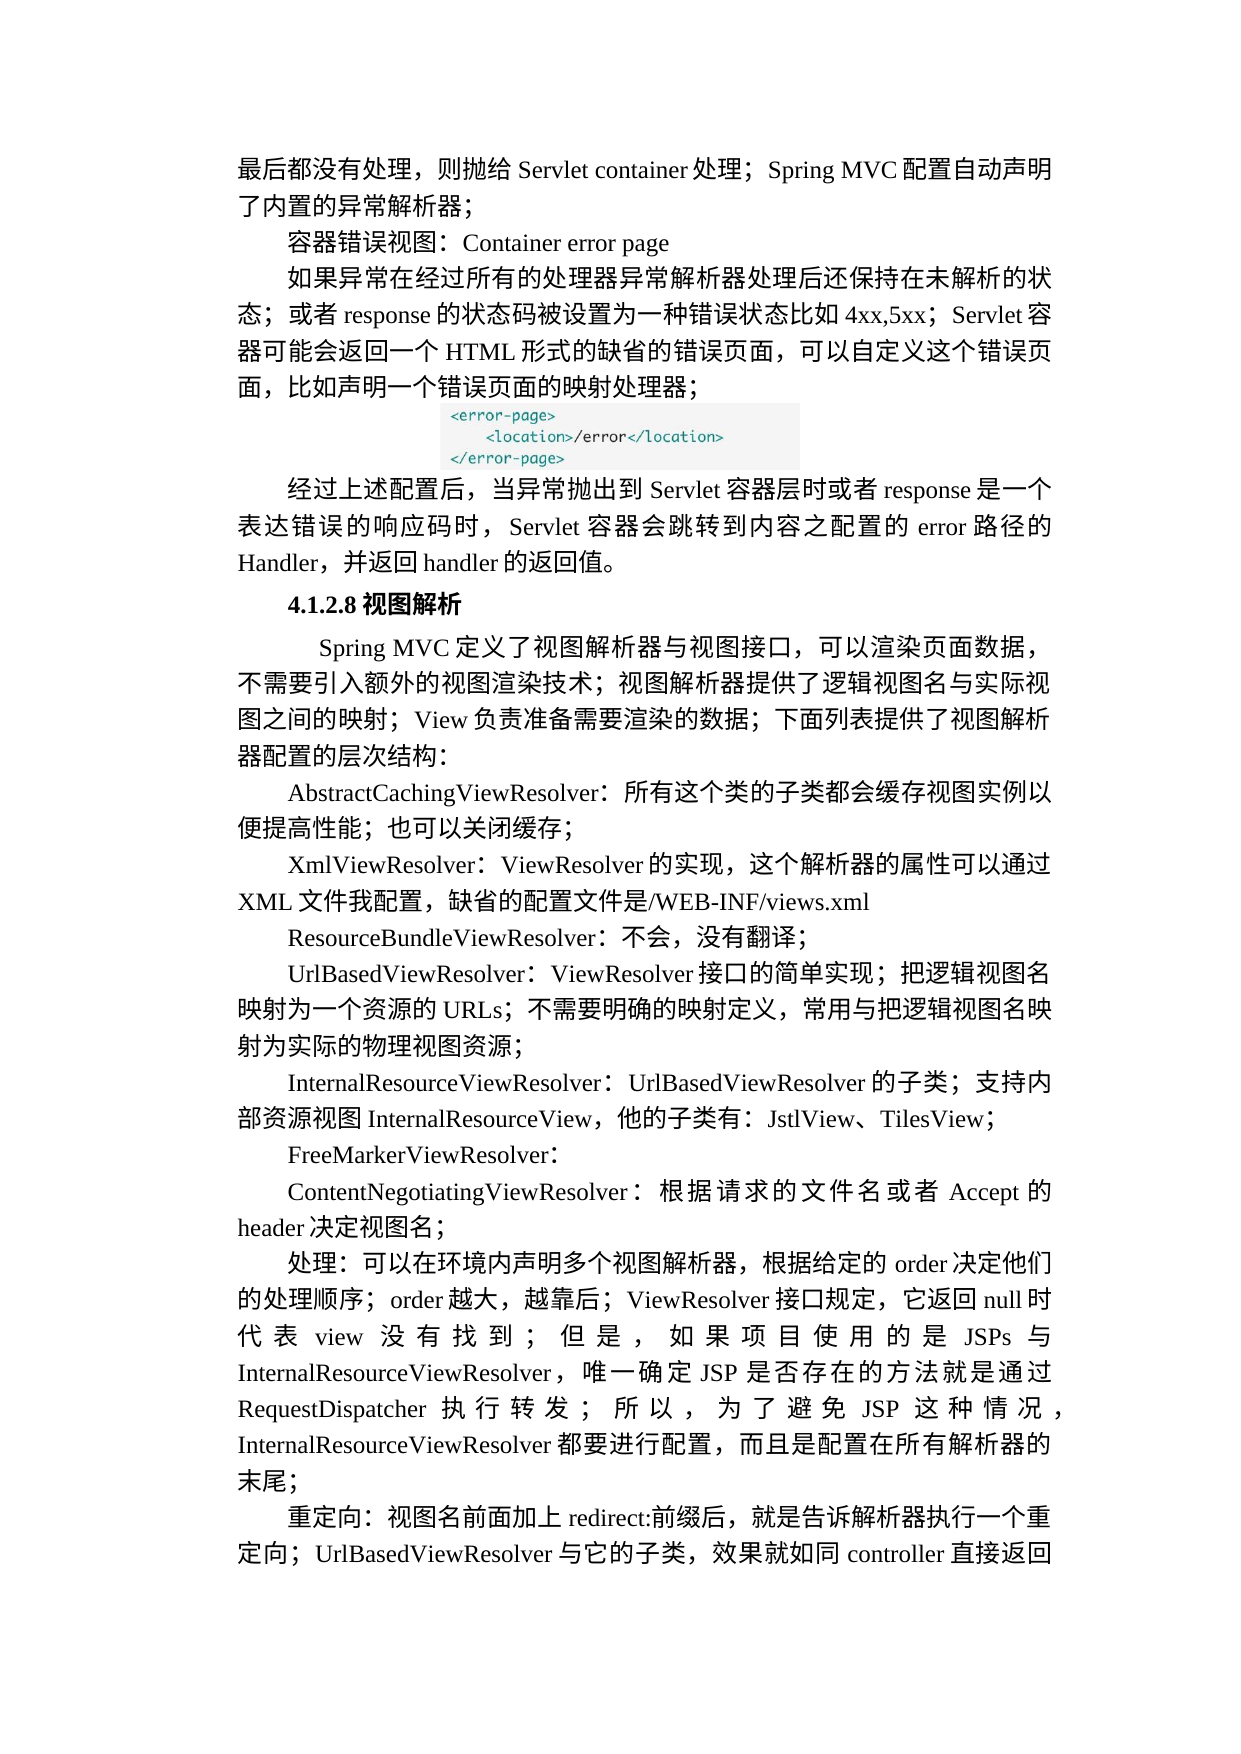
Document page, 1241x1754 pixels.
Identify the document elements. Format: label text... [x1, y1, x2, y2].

text XmlViewResolver：ViewResolver的实现，这个解析器的属性可以通过XML文件我配置，缺省的配置文件是/WEB-INF/views.xml [237, 845, 1053, 917]
text 容器错误视图：Container error page [237, 222, 1053, 259]
text ContentNegotiatingViewResolver：根据请求的文件名或者Accept的header决定视图名； [237, 1171, 1053, 1243]
text ResourceBundleViewResolver：不会，没有翻译； [237, 917, 1053, 953]
text 处理：可以在环境内声明多个视图解析器，根据给定的order决定他们的处理顺序；order越大，越靠后；ViewResolver接口规定，它返回null时代表view没有找到；但是，如果项目使用的是JSPs与InternalResourceViewResolver，唯一确定JSP是否存在的方法就是通过RequestDispatcher执行转发；所以，为了避免JSP这种情况，InternalResourceViewResolver都要进行配置，而且是配置在所有解析器的末尾； [237, 1243, 1053, 1497]
text 如果异常在经过所有的处理器异常解析器处理后还保持在未解析的状态；或者response的状态码被设置为一种错误状态比如4xx,5xx；Servlet容器可能会返回一个HTML形式的缺省的错误页面，可以自定义这个错误页面，比如声明一个错误页面的映射处理器； [237, 259, 1053, 404]
text Spring MVC定义了视图解析器与视图接口，可以渲染页面数据，不需要引入额外的视图渲染技术；视图解析器提供了逻辑视图名与实际视图之间的映射；View负责准备需要渲染的数据；下面列表提供了视图解析器配置的层次结构： [237, 627, 1053, 772]
text 经过上述配置后，当异常抛出到Servlet容器层时或者response是一个表达错误的响应码时，Servlet容器会跳转到内容之配置的error路径的Handler，并返回handler的返回值。 [237, 470, 1053, 578]
text InternalResourceViewResolver：UrlBasedViewResolver的子类；支持内部资源视图InternalResourceView，他的子类有：JstlView、TilesView； [237, 1062, 1053, 1135]
text AbstractCachingViewResolver：所有这个类的子类都会缓存视图实例以便提高性能；也可以关闭缓存； [237, 772, 1053, 845]
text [237, 1497, 1053, 1570]
picture [440, 403, 800, 470]
subtitle 4.1.2.8 视图解析 [237, 585, 1053, 621]
text FreeMarkerViewResolver： [237, 1135, 1053, 1171]
text UrlBasedViewResolver：ViewResolver接口的简单实现；把逻辑视图名映射为一个资源的URLs；不需要明确的映射定义，常用与把逻辑视图名映射为实际的物理视图资源； [237, 953, 1053, 1062]
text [237, 150, 1053, 222]
